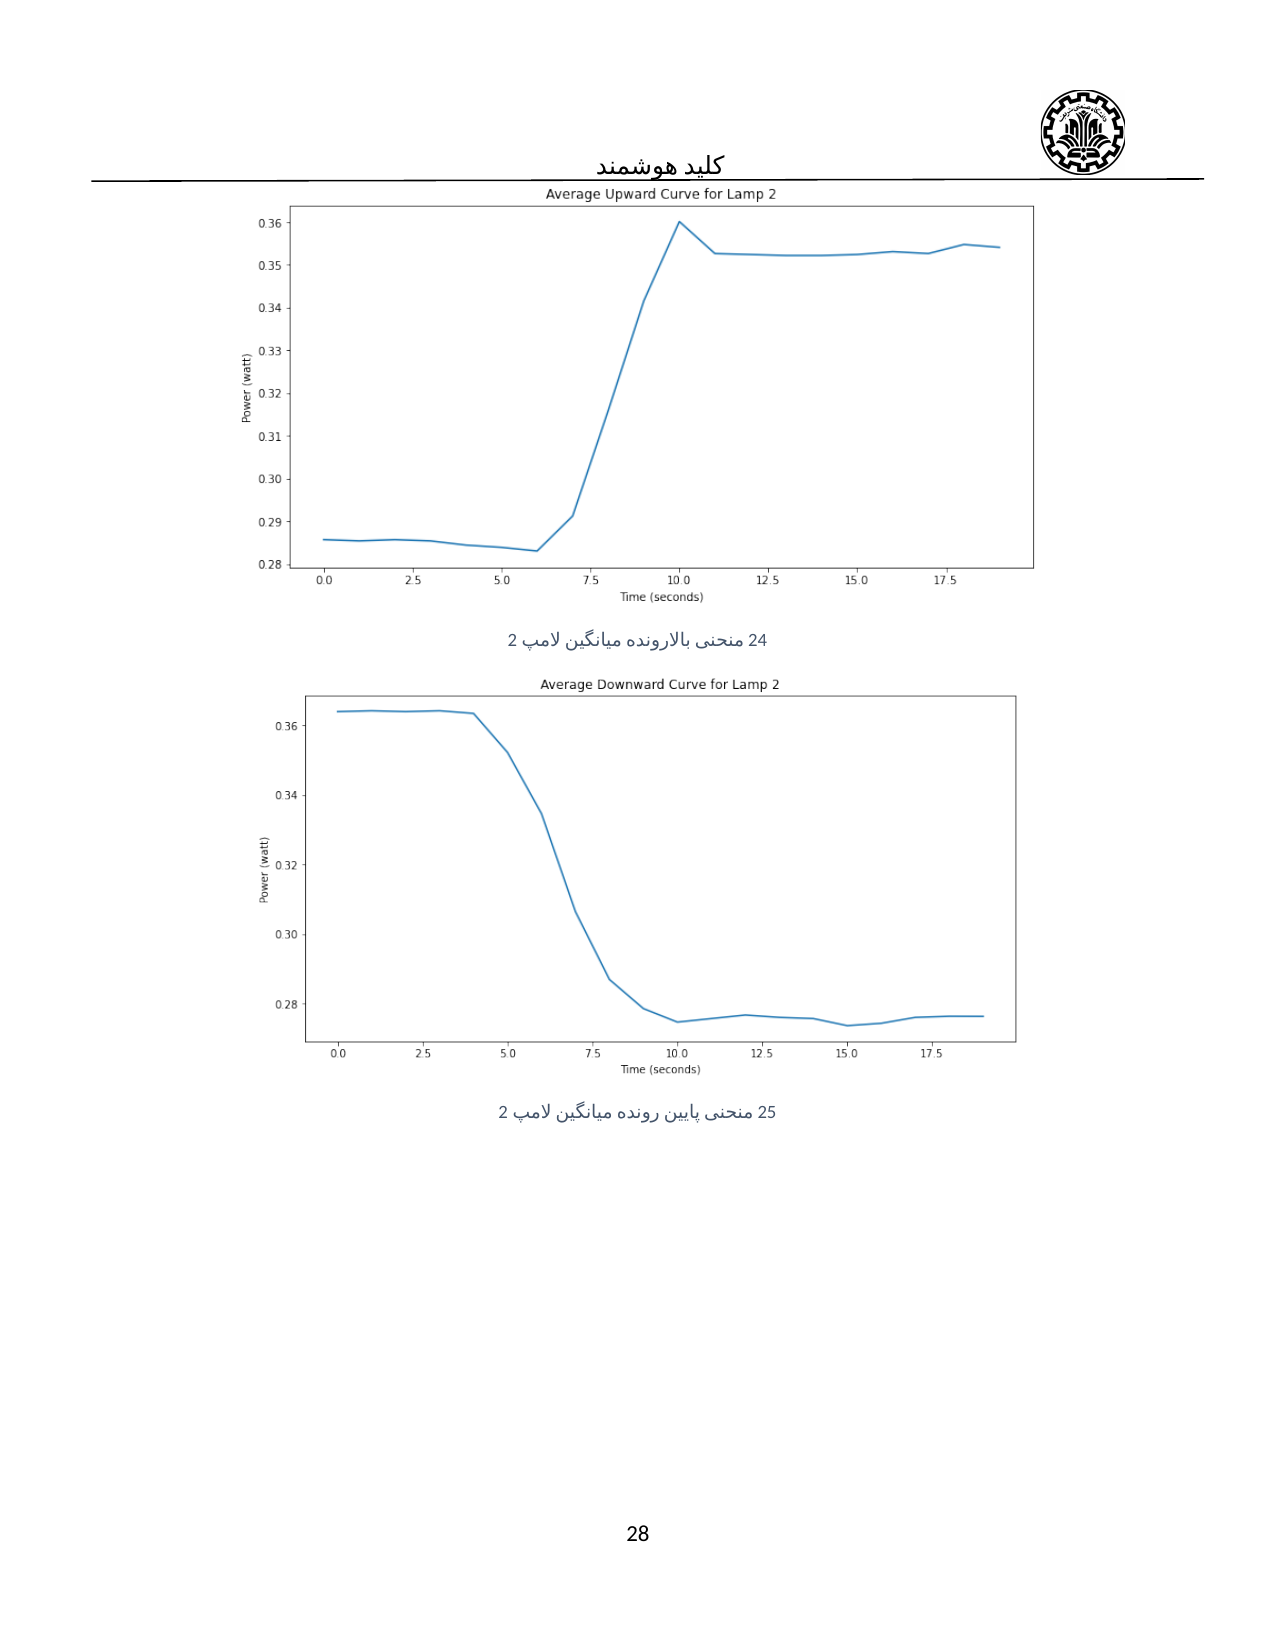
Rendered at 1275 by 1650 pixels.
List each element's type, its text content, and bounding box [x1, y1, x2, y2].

picture [252, 672, 1023, 1082]
text 25 منحنی پایین رونده میانگین لامپ 2 [150, 1101, 1125, 1124]
picture [234, 180, 1041, 610]
text 24 منحنی بالارونده میانگین لامپ 2 [150, 628, 1125, 651]
picture [1040, 90, 1125, 175]
